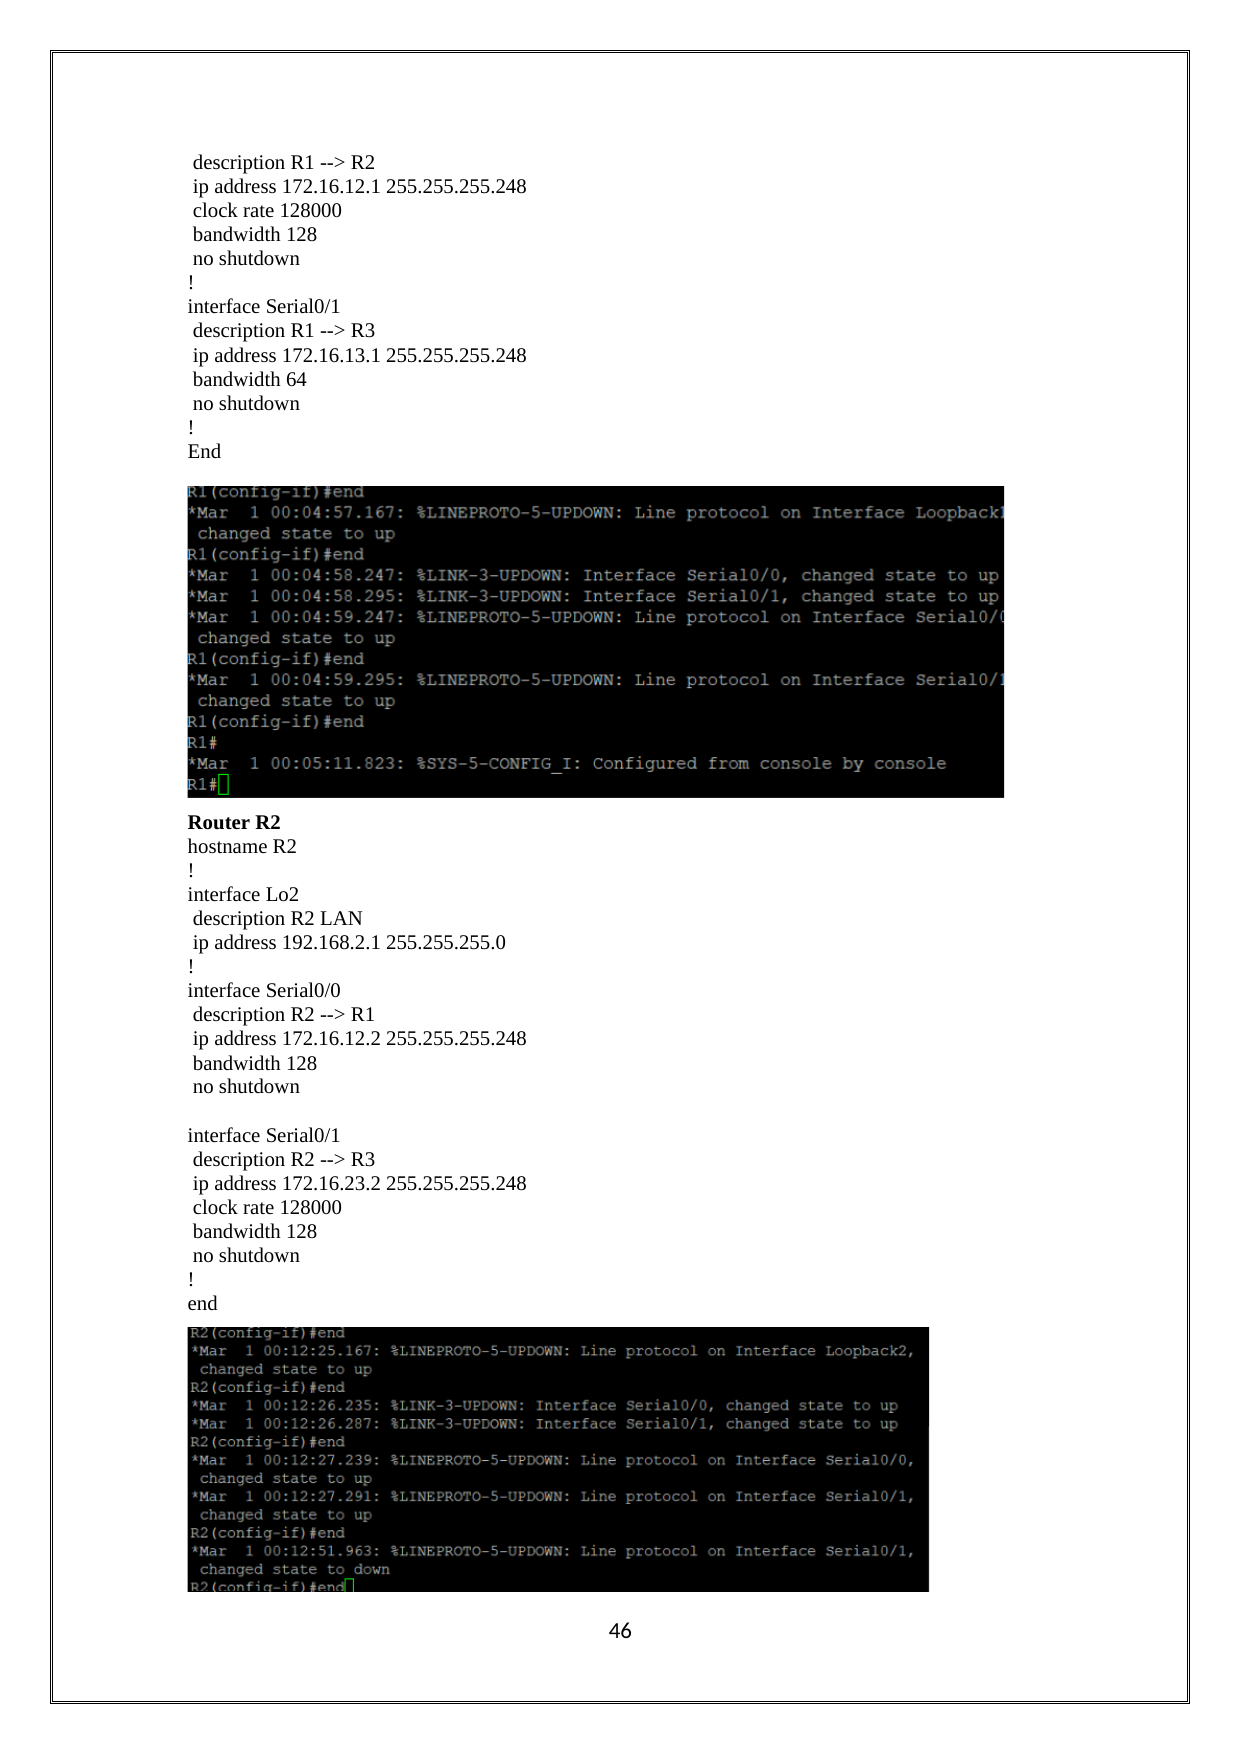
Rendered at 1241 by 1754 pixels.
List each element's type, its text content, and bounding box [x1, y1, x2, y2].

text no shutdown [187, 391, 1128, 415]
text ! [187, 1267, 1128, 1291]
text interface Serial0/1 [187, 1123, 1128, 1147]
text End [187, 439, 1128, 463]
text Router R2 [187, 810, 1128, 834]
text ip address 192.168.2.1 255.255.255.0 [187, 930, 1128, 954]
text ip address 172.16.23.2 255.255.255.248 [187, 1171, 1128, 1195]
text description R2 --> R3 [187, 1147, 1128, 1171]
text clock rate 128000 [187, 198, 1128, 222]
text ! [187, 270, 1128, 294]
picture [187, 1327, 930, 1592]
text bandwidth 128 [187, 1050, 1128, 1074]
text interface Lo2 [187, 882, 1128, 906]
text ! [187, 415, 1128, 439]
text bandwidth 128 [187, 222, 1128, 246]
text bandwidth 128 [187, 1219, 1128, 1243]
text end [187, 1291, 1128, 1315]
text no shutdown [187, 1243, 1128, 1267]
text bandwidth 64 [187, 367, 1128, 391]
text no shutdown [187, 246, 1128, 270]
text ip address 172.16.12.2 255.255.255.248 [187, 1026, 1128, 1050]
text ip address 172.16.13.1 255.255.255.248 [187, 342, 1128, 367]
text description R2 --> R1 [187, 1002, 1128, 1026]
text ! [187, 858, 1128, 882]
text clock rate 128000 [187, 1195, 1128, 1219]
text interface Serial0/1 [187, 294, 1128, 318]
text description R1 --> R3 [187, 318, 1128, 342]
text ip address 172.16.12.1 255.255.255.248 [187, 174, 1128, 198]
text ! [187, 954, 1128, 978]
text hostname R2 [187, 834, 1128, 858]
text interface Serial0/0 [187, 978, 1128, 1002]
picture [187, 486, 1005, 798]
text no shutdown [187, 1074, 1128, 1098]
text description R2 LAN [187, 906, 1128, 930]
text description R1 --> R2 [187, 150, 1128, 174]
